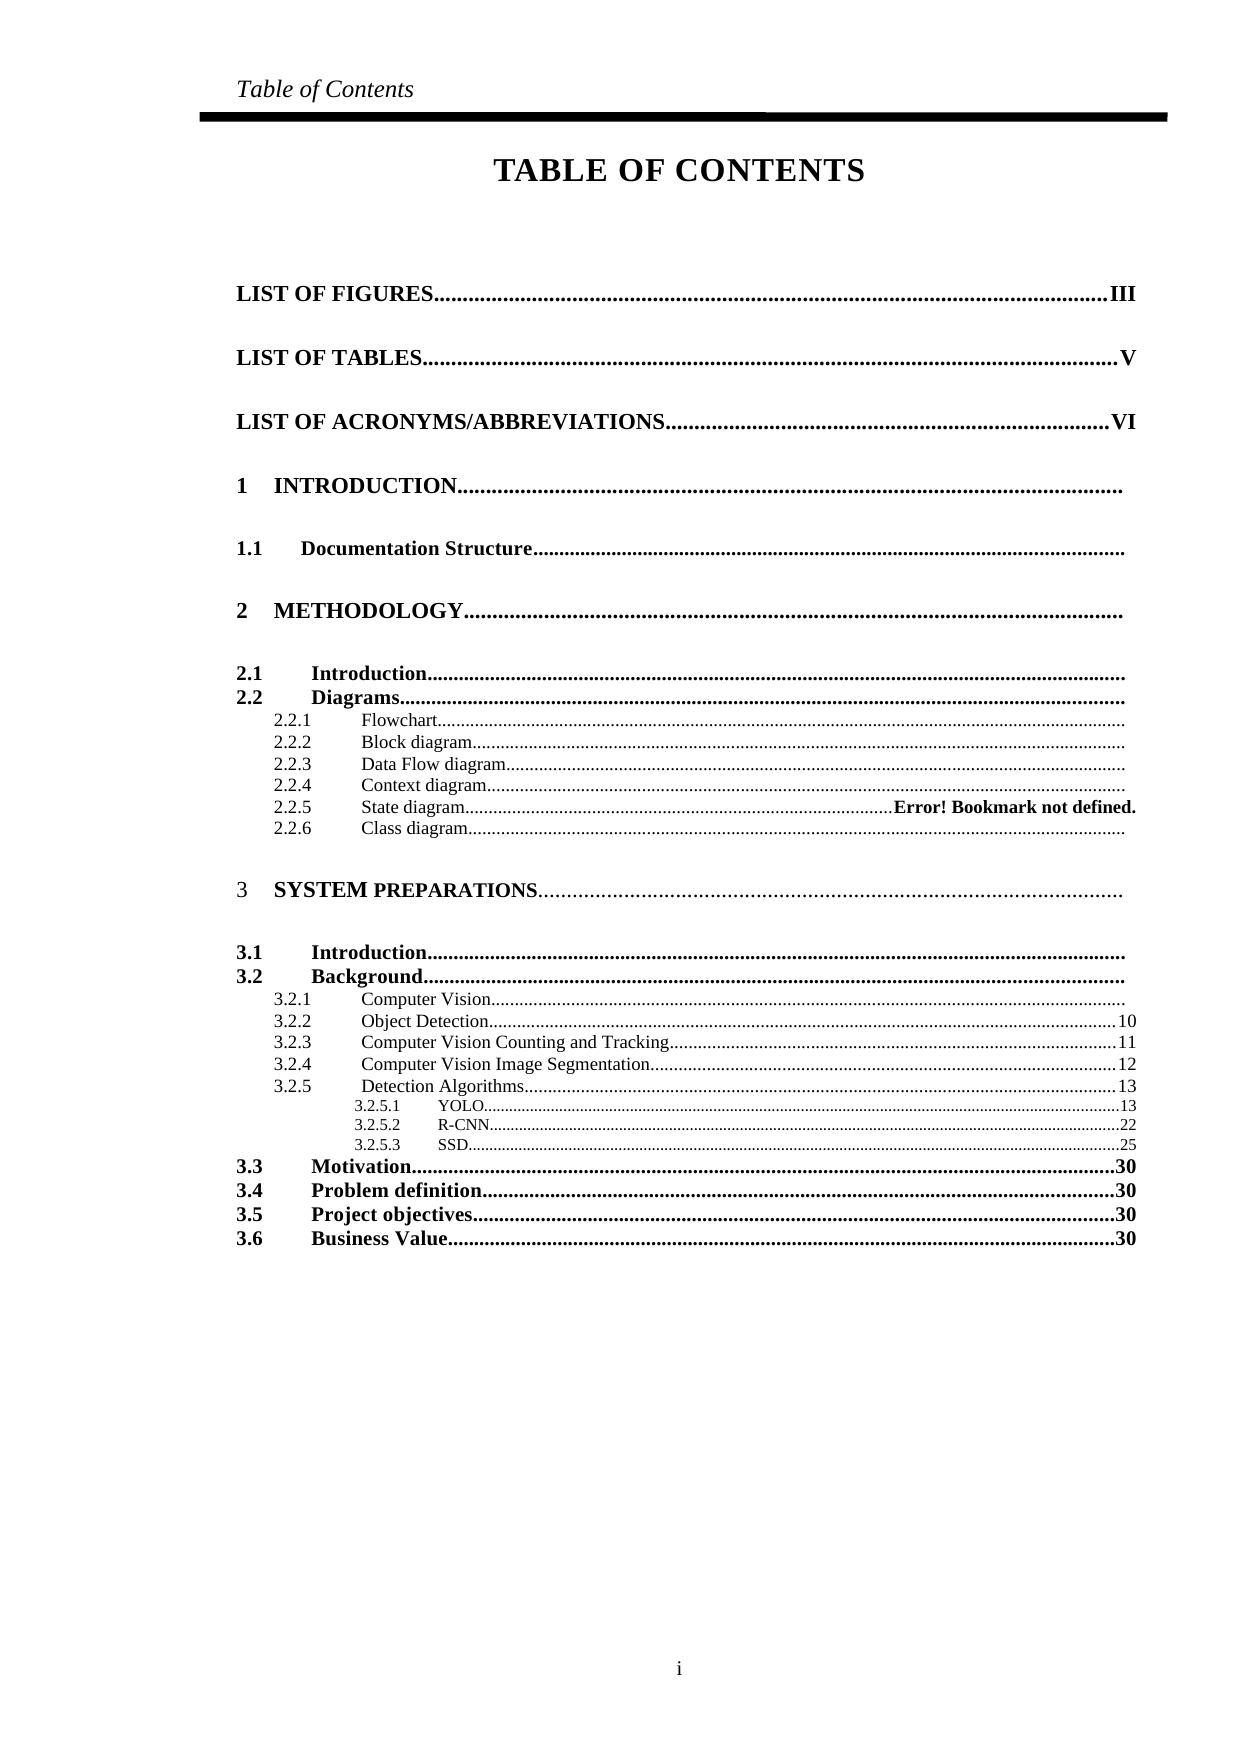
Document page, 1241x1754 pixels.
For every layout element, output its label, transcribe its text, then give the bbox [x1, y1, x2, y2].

text 2.2.3 Data Flow diagram 5 [274, 752, 1122, 774]
text 2.2 Diagrams 3 [236, 685, 1122, 709]
text list of tables v [236, 344, 1122, 371]
text 2.2.6 Class diagram 8 [274, 817, 1122, 839]
text 3.2.1 Computer Vision 9 [274, 988, 1122, 1010]
text 1 Introduction 1 [236, 472, 1122, 498]
text LIST OF ACRONYMS/ABBREVIATIONS vi [236, 408, 1122, 434]
text 3.1 Introduction 9 [236, 940, 1122, 964]
text 2.1 Introduction 3 [236, 661, 1122, 685]
text 2 Methodology 3 [236, 597, 1122, 624]
text 2.2.1 Flowchart 3 [274, 709, 1122, 731]
text 3.6 Business Value 30 [236, 1226, 1122, 1250]
text 3.2.2 Object Detection 10 [274, 1010, 1122, 1031]
text 3.3 Motivation 30 [236, 1153, 1122, 1178]
text 2.2.5 State diagram Error! Bookmark not defined. [274, 796, 1122, 817]
text 1.1 Documentation Structure 2 [236, 536, 1122, 560]
text 3.2.3 Computer Vision Counting and Tracking 11 [274, 1031, 1122, 1053]
text 3.2.5.2 R-CNN 22 [354, 1115, 1122, 1134]
text 3.2.4 Computer Vision Image Segmentation 12 [274, 1053, 1122, 1074]
text 3 System preparations 9 [236, 876, 1122, 903]
text Table of Contents [236, 150, 1122, 188]
text 3.2.5.3 SSD 25 [354, 1134, 1122, 1153]
text 3.5 Project objectives 30 [236, 1202, 1122, 1226]
text List of figures iii [236, 280, 1122, 307]
text 3.2.5.1 YOLO 13 [354, 1096, 1122, 1115]
text 2.2.4 Context diagram 6 [274, 774, 1122, 796]
text 3.2.5 Detection Algorithms 13 [274, 1074, 1122, 1096]
text 3.4 Problem definition 30 [236, 1178, 1122, 1202]
text 3.2 Background 9 [236, 964, 1122, 988]
text 2.2.2 Block diagram 4 [274, 731, 1122, 752]
